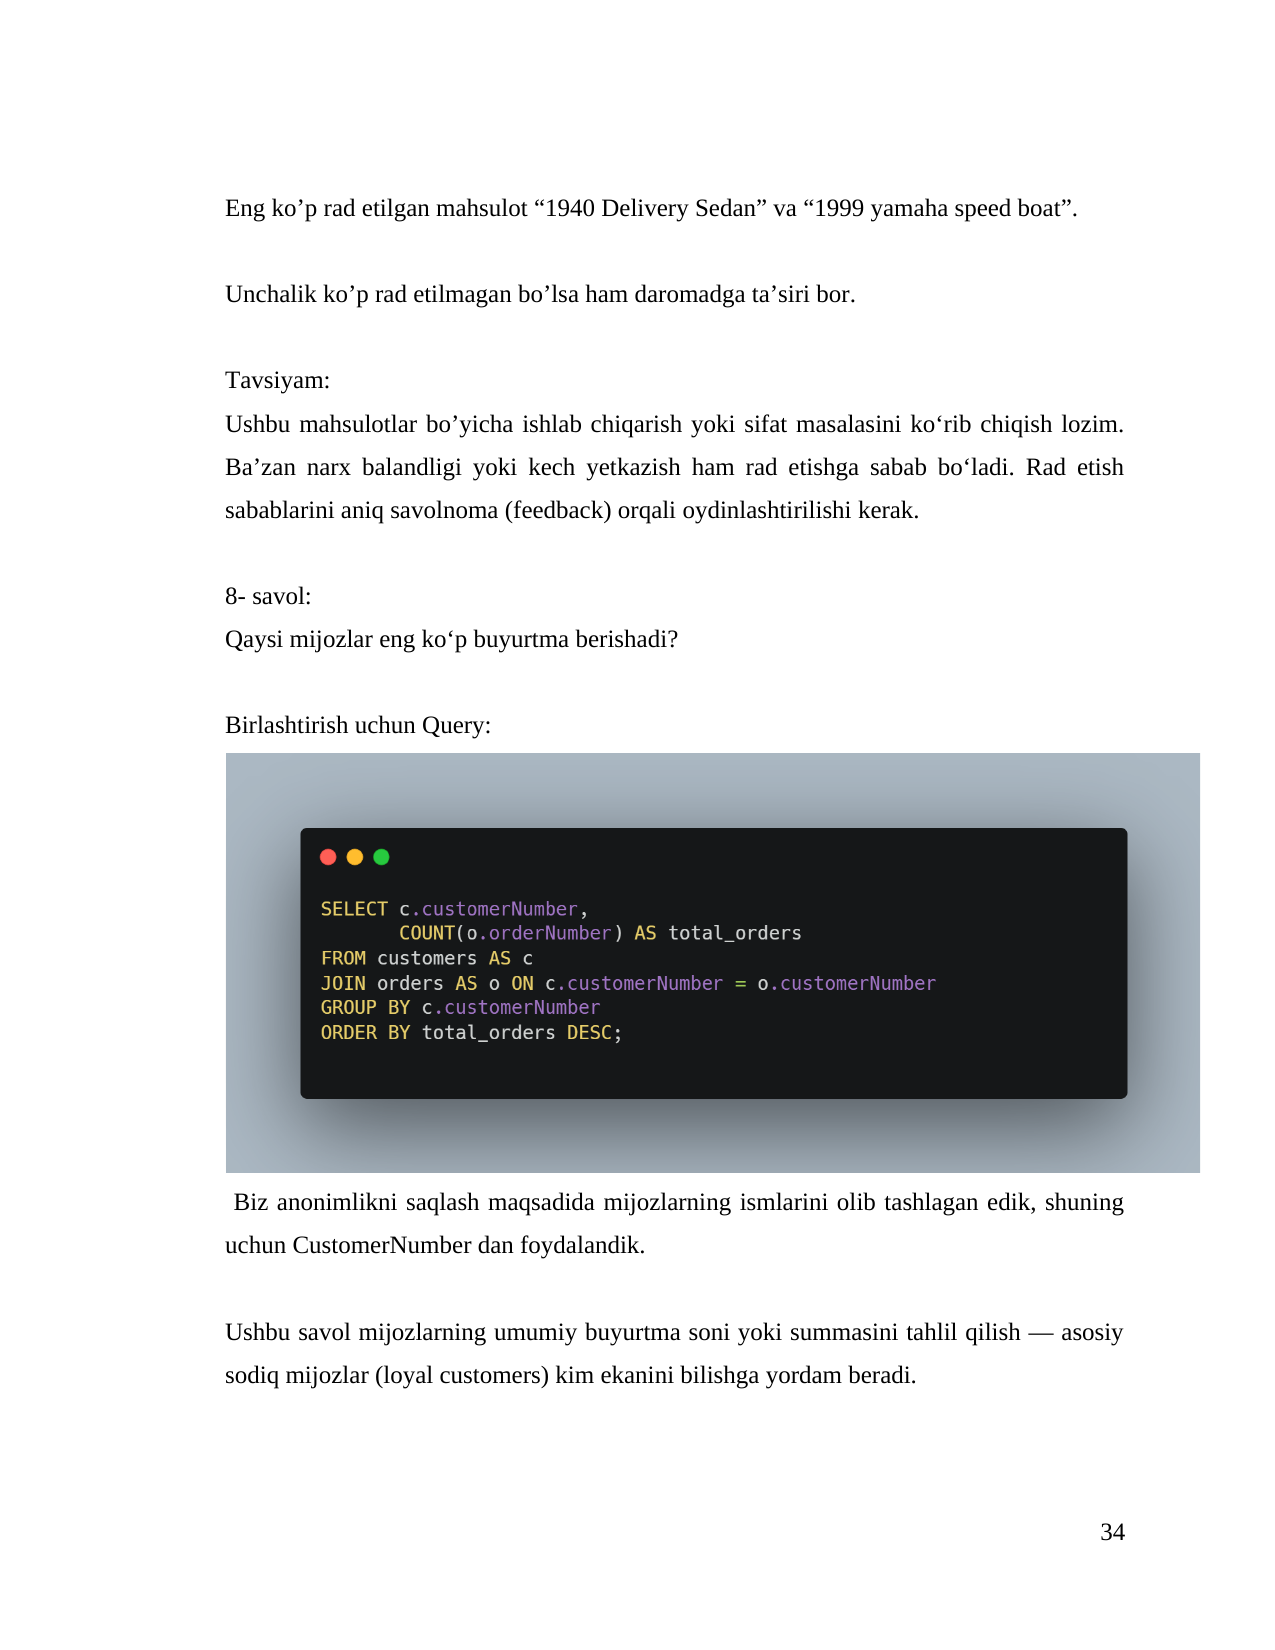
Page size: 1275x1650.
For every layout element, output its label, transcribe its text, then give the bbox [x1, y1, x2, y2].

list Unchalik ko’p rad etilmagan bo’lsa ham daromadga ta’siri bor. [225, 279, 1125, 308]
picture [225, 753, 1200, 1173]
list Birlashtirish uchun Query: [225, 711, 1125, 739]
list Eng ko’p rad etilgan mahsulot “1940 Delivery Sedan” va “1999 yamaha speed boat”. [225, 193, 1125, 222]
list Qaysi mijozlar eng ko‘p buyurtma berishadi? [225, 624, 1125, 653]
list Ushbu mahsulotlar bo’yicha ishlab chiqarish yoki sifat masalasini ko‘rib chiqish lozim. Ba’zan narx balandligi yoki kech yetkazish ham rad etishga sabab bo‘ladi. Rad etish sabablarini aniq savolnoma (feedback) orqali oydinlashtirilishi kerak. [225, 409, 1125, 524]
list Biz anonimlikni saqlash maqsadida mijozlarning ismlarini olib tashlagan edik, shuning uchun CustomerNumber dan foydalandik. [225, 1187, 1125, 1259]
list Tavsiyam: [225, 366, 1125, 394]
list 8- savol: [225, 581, 1125, 610]
list Ushbu savol mijozlarning umumiy buyurtma soni yoki summasini tahlil qilish — asosiy sodiq mijozlar (loyal customers) kim ekanini bilishga yordam beradi. [225, 1317, 1125, 1388]
